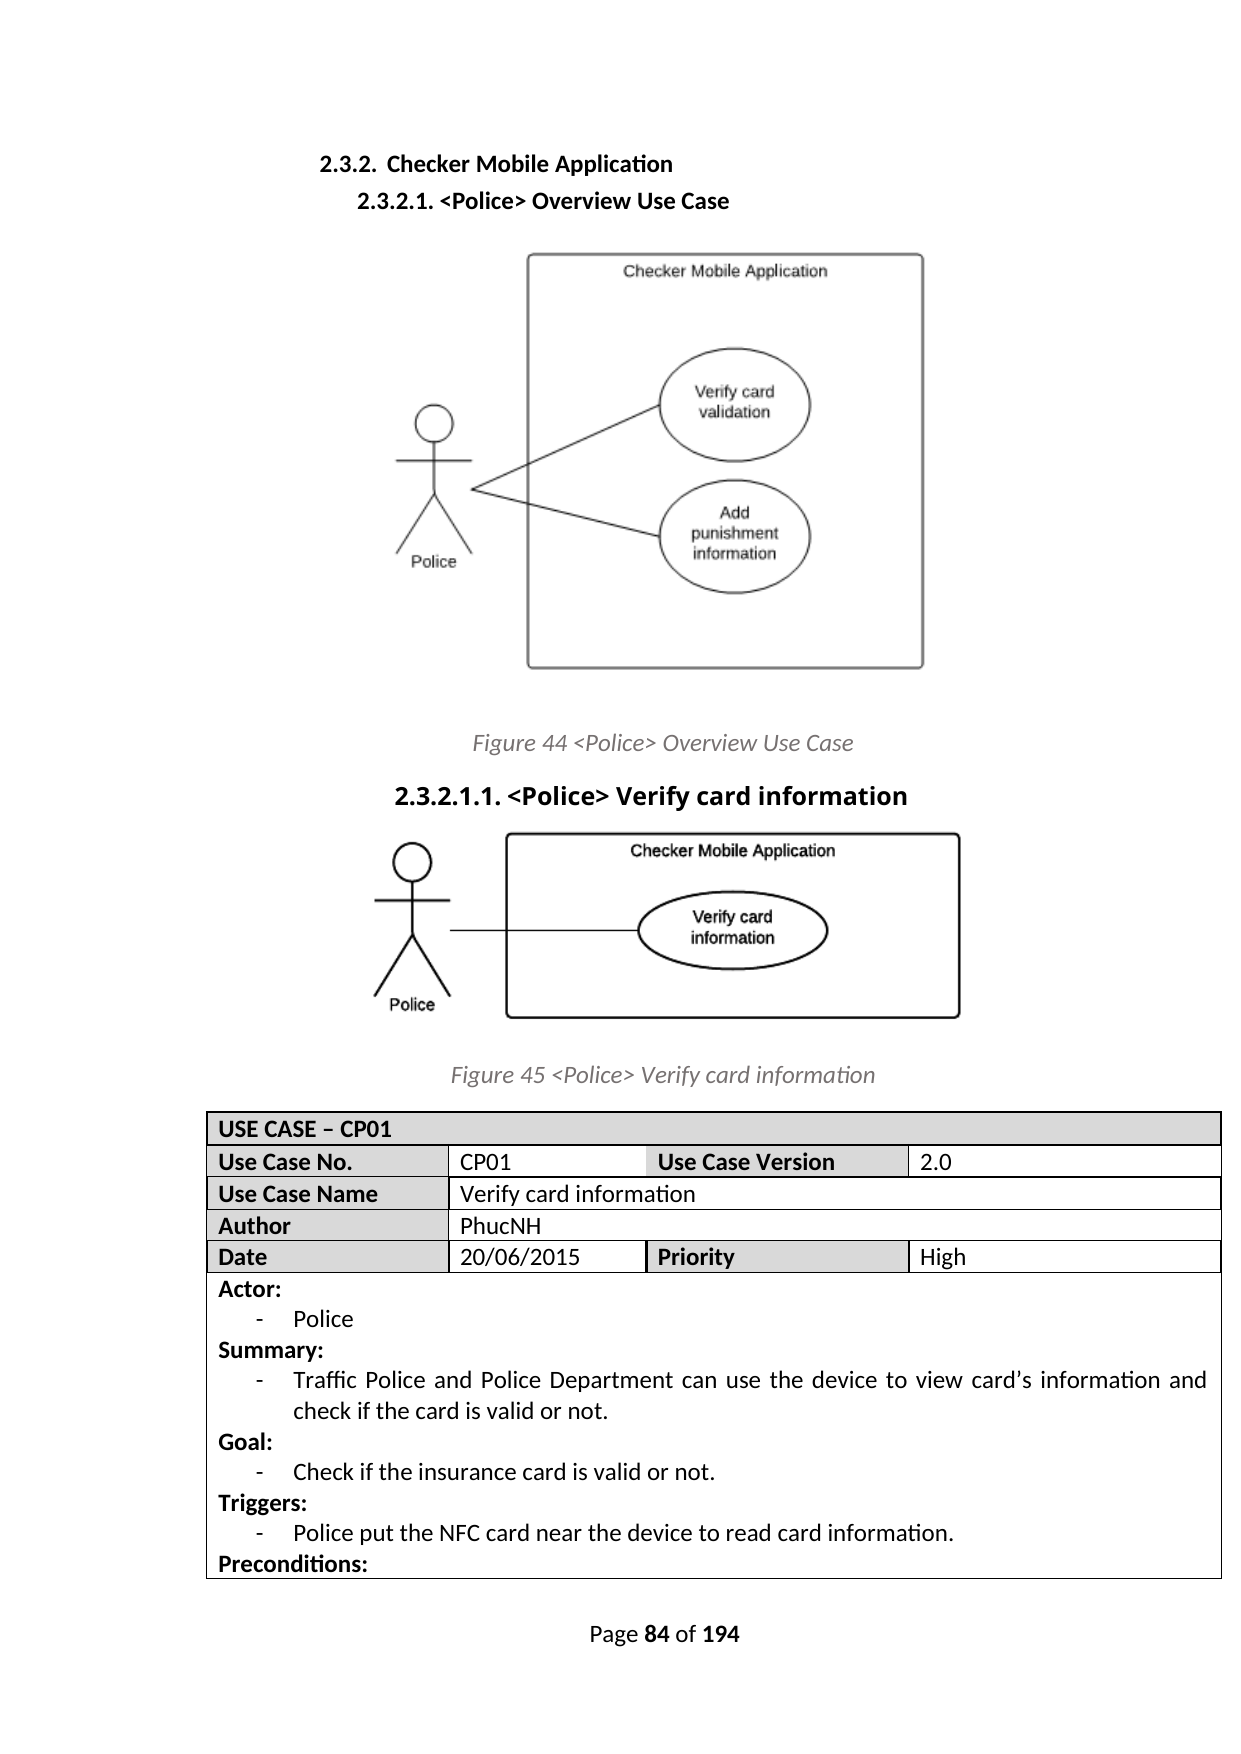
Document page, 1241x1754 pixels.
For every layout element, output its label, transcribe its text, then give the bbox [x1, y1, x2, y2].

table_cell Verify card information [450, 1178, 1220, 1209]
picture [370, 217, 959, 709]
table_cell Use Case Name [208, 1177, 448, 1209]
table_cell Use Case No. [207, 1146, 448, 1176]
table_cell Date [208, 1241, 448, 1272]
subtitle <Police> Overview Use Case [357, 185, 1122, 215]
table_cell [207, 1273, 1221, 1578]
table_cell CP01 [449, 1146, 646, 1176]
subtitle Checker Mobile Application [319, 148, 1122, 178]
table_cell Author [207, 1210, 448, 1240]
picture [347, 815, 982, 1041]
subtitle <Police> Verify card information [394, 779, 1122, 813]
table_cell Priority [648, 1241, 908, 1272]
table_cell 20/06/2015 [450, 1241, 645, 1272]
table_cell 2.0 [909, 1146, 1221, 1176]
table_cell High [910, 1241, 1220, 1272]
table_cell PhucNH [449, 1210, 1221, 1240]
table_header USE CASE – CP01 [208, 1113, 1220, 1144]
table_cell Use Case Version [646, 1146, 908, 1176]
